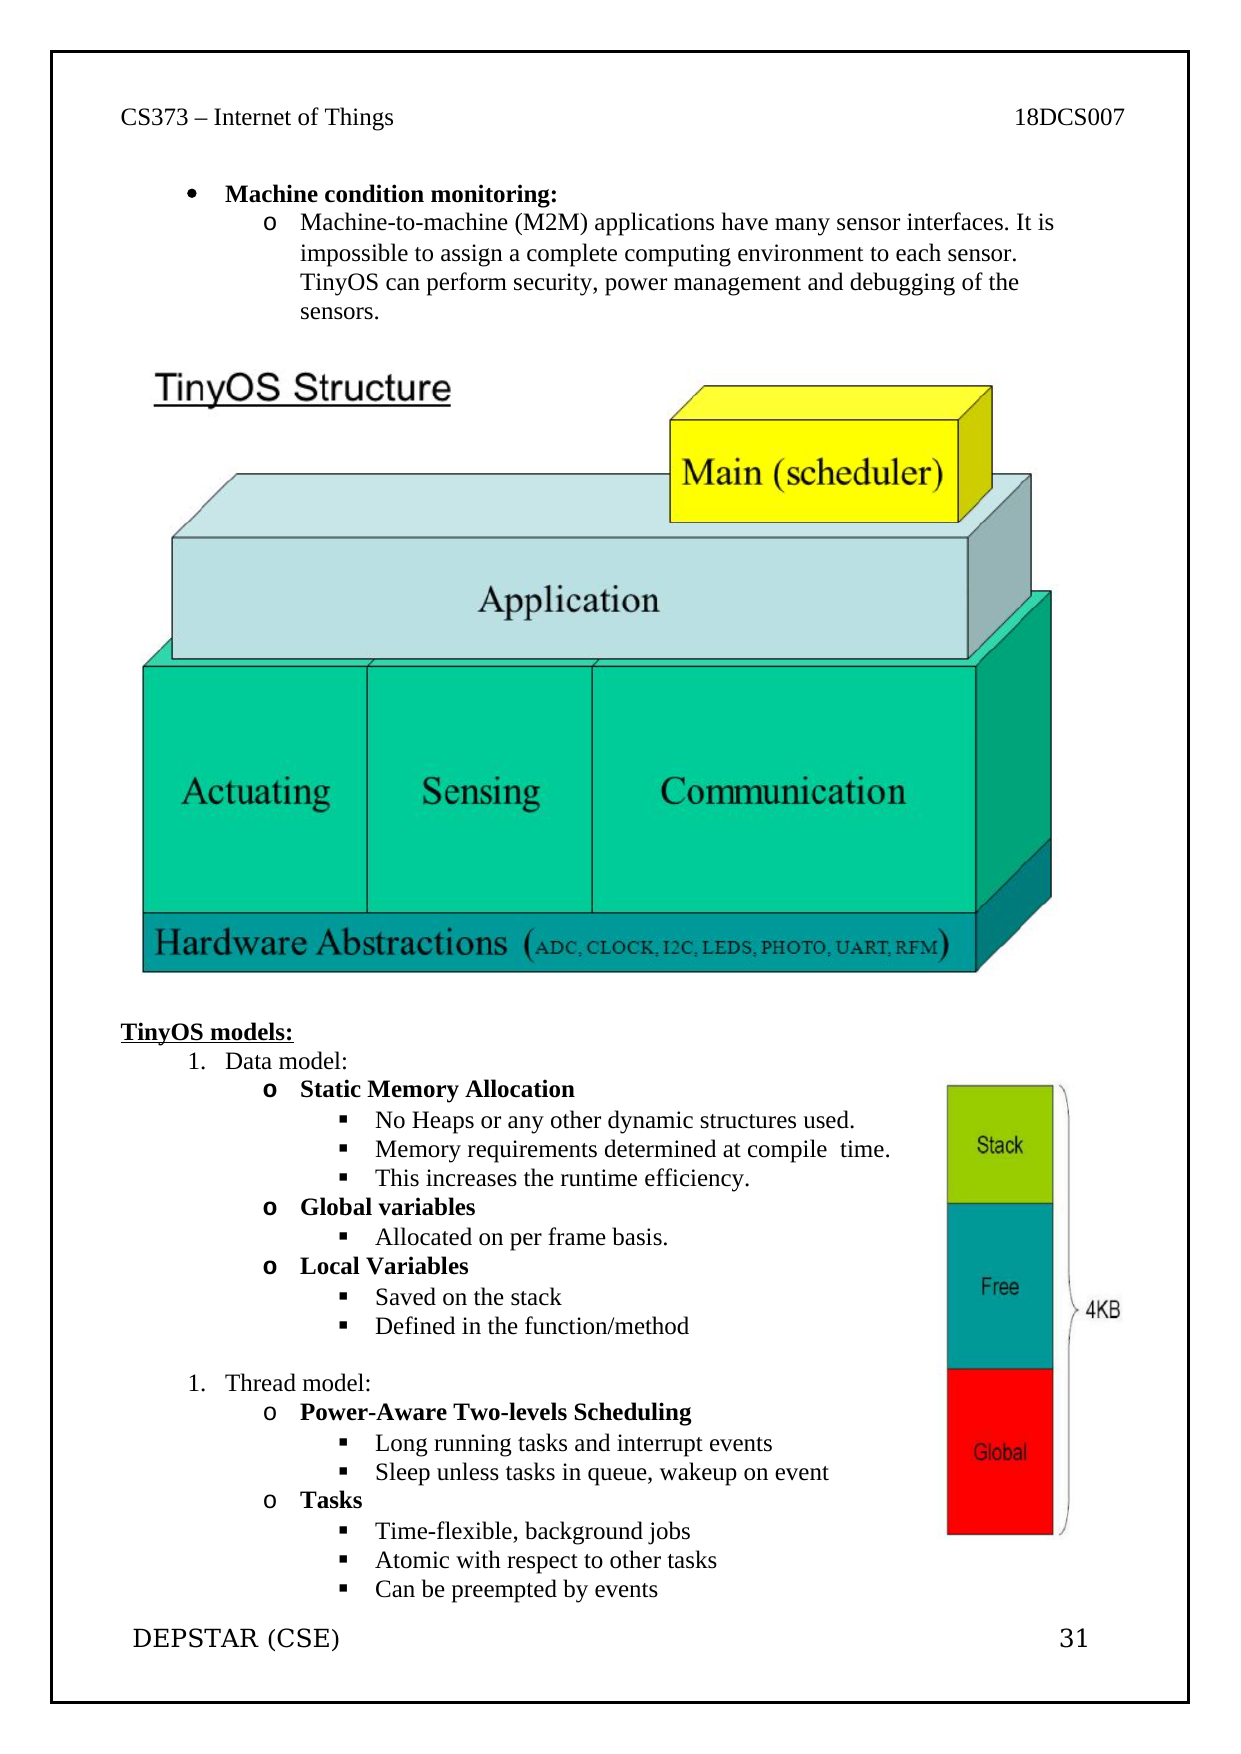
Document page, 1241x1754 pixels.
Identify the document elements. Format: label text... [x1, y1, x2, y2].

list Machine-to-machine (M2M) applications have many sensor interfaces. It is impossible to assign a complete computing environment to each sensor. TinyOS can perform security, power management and debugging of the sensors. [262, 207, 1090, 324]
list This increases the runtime efficiency. [337, 1163, 921, 1192]
picture [120, 353, 1061, 989]
list Atomic with respect to other tasks [337, 1545, 1090, 1574]
list Time-flexible, background jobs [337, 1516, 1090, 1545]
list Defined in the function/method [337, 1311, 921, 1339]
list Power-Aware Two-levels Scheduling [262, 1397, 921, 1428]
list Machine condition monitoring: [187, 179, 1090, 207]
list Memory requirements determined at compile time. [337, 1134, 921, 1163]
list Thread model: [187, 1368, 921, 1397]
text TinyOS models: [120, 1017, 1090, 1046]
list Static Memory Allocation [262, 1074, 921, 1105]
list Sleep unless tasks in queue, wakeup on event [337, 1457, 921, 1485]
list Long running tasks and interrupt events [337, 1428, 921, 1457]
list No Heaps or any other dynamic structures used. [337, 1105, 921, 1134]
list Allocated on per frame basis. [337, 1222, 921, 1251]
list Global variables [262, 1192, 921, 1222]
list Local Variables [262, 1251, 921, 1282]
list Saved on the stack [337, 1282, 921, 1311]
list Data model: [187, 1046, 1090, 1074]
list Can be preempted by events [337, 1574, 1090, 1602]
picture [921, 1049, 1131, 1540]
list Tasks [262, 1485, 921, 1516]
